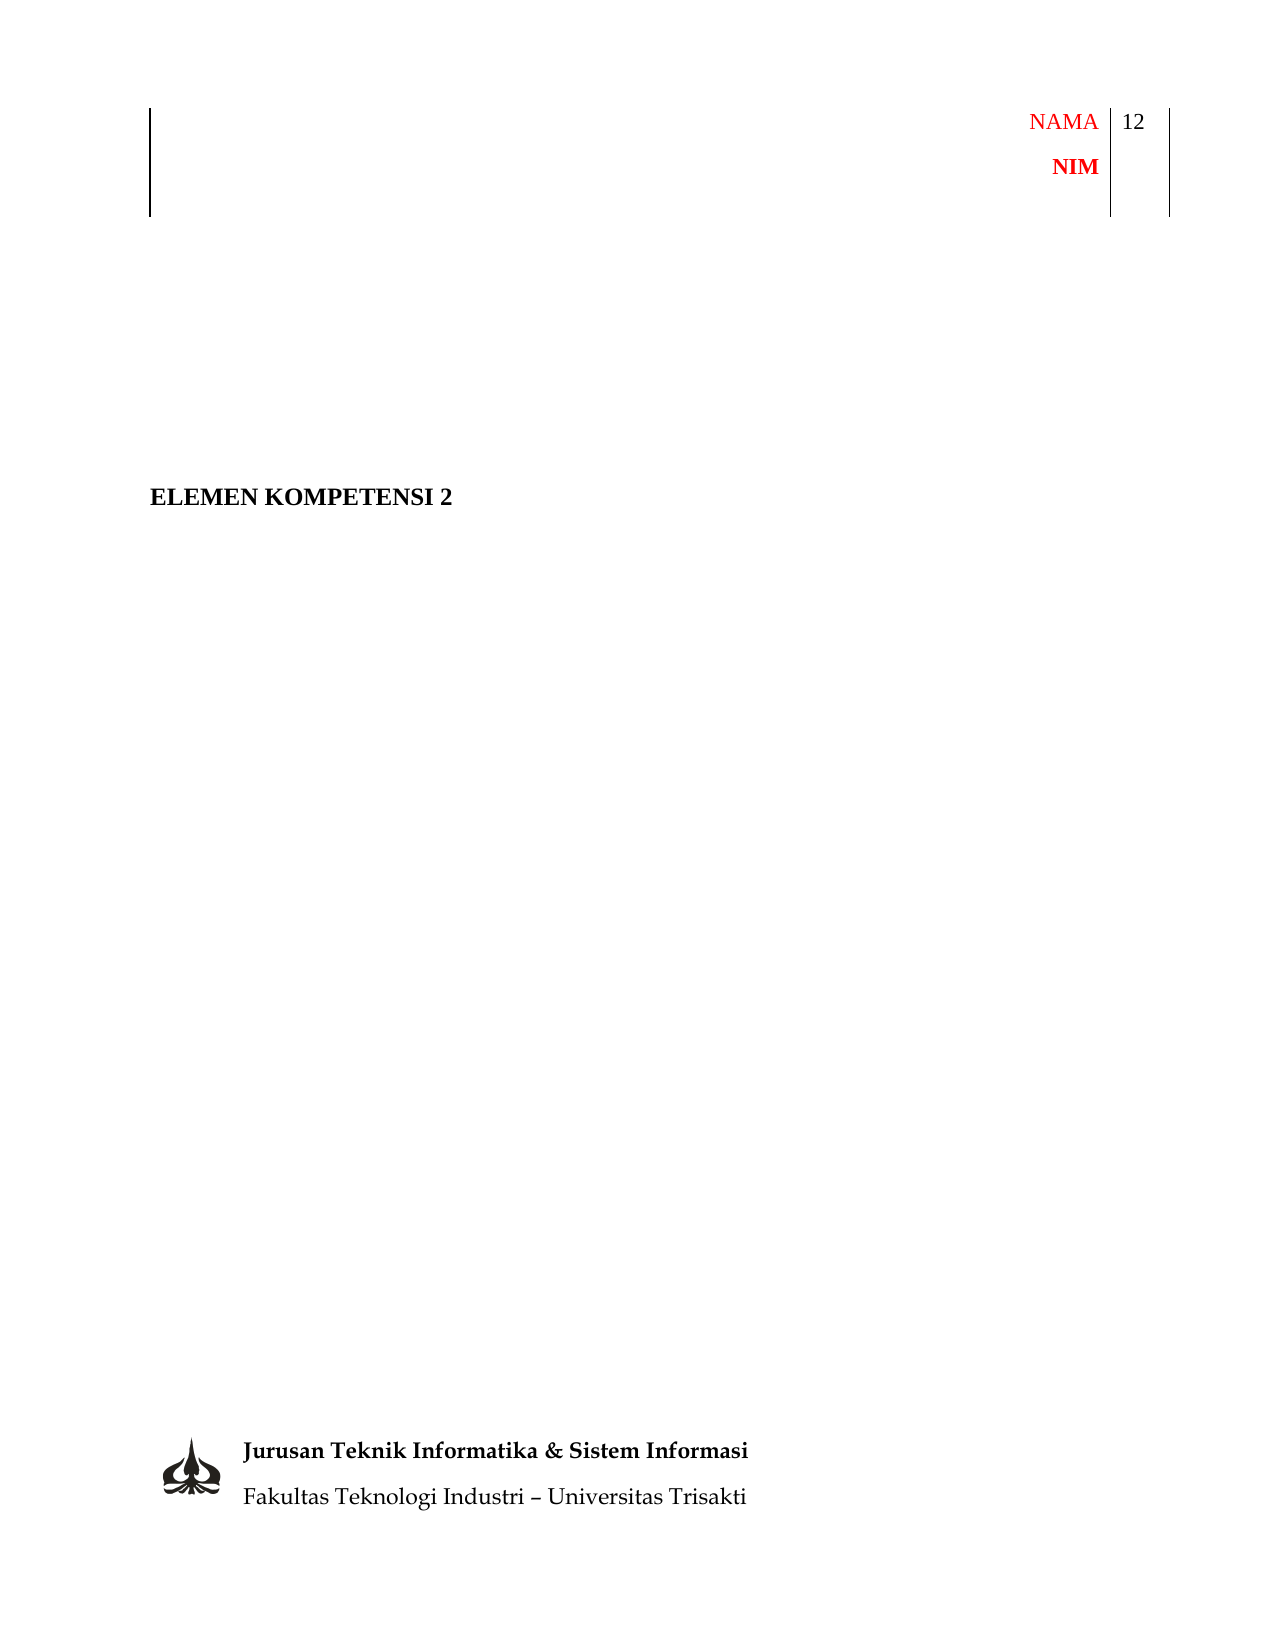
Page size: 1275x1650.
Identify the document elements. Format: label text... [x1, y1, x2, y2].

text ELEMEN KOMPETENSI 2 [150, 482, 1125, 511]
picture [162, 1437, 221, 1495]
